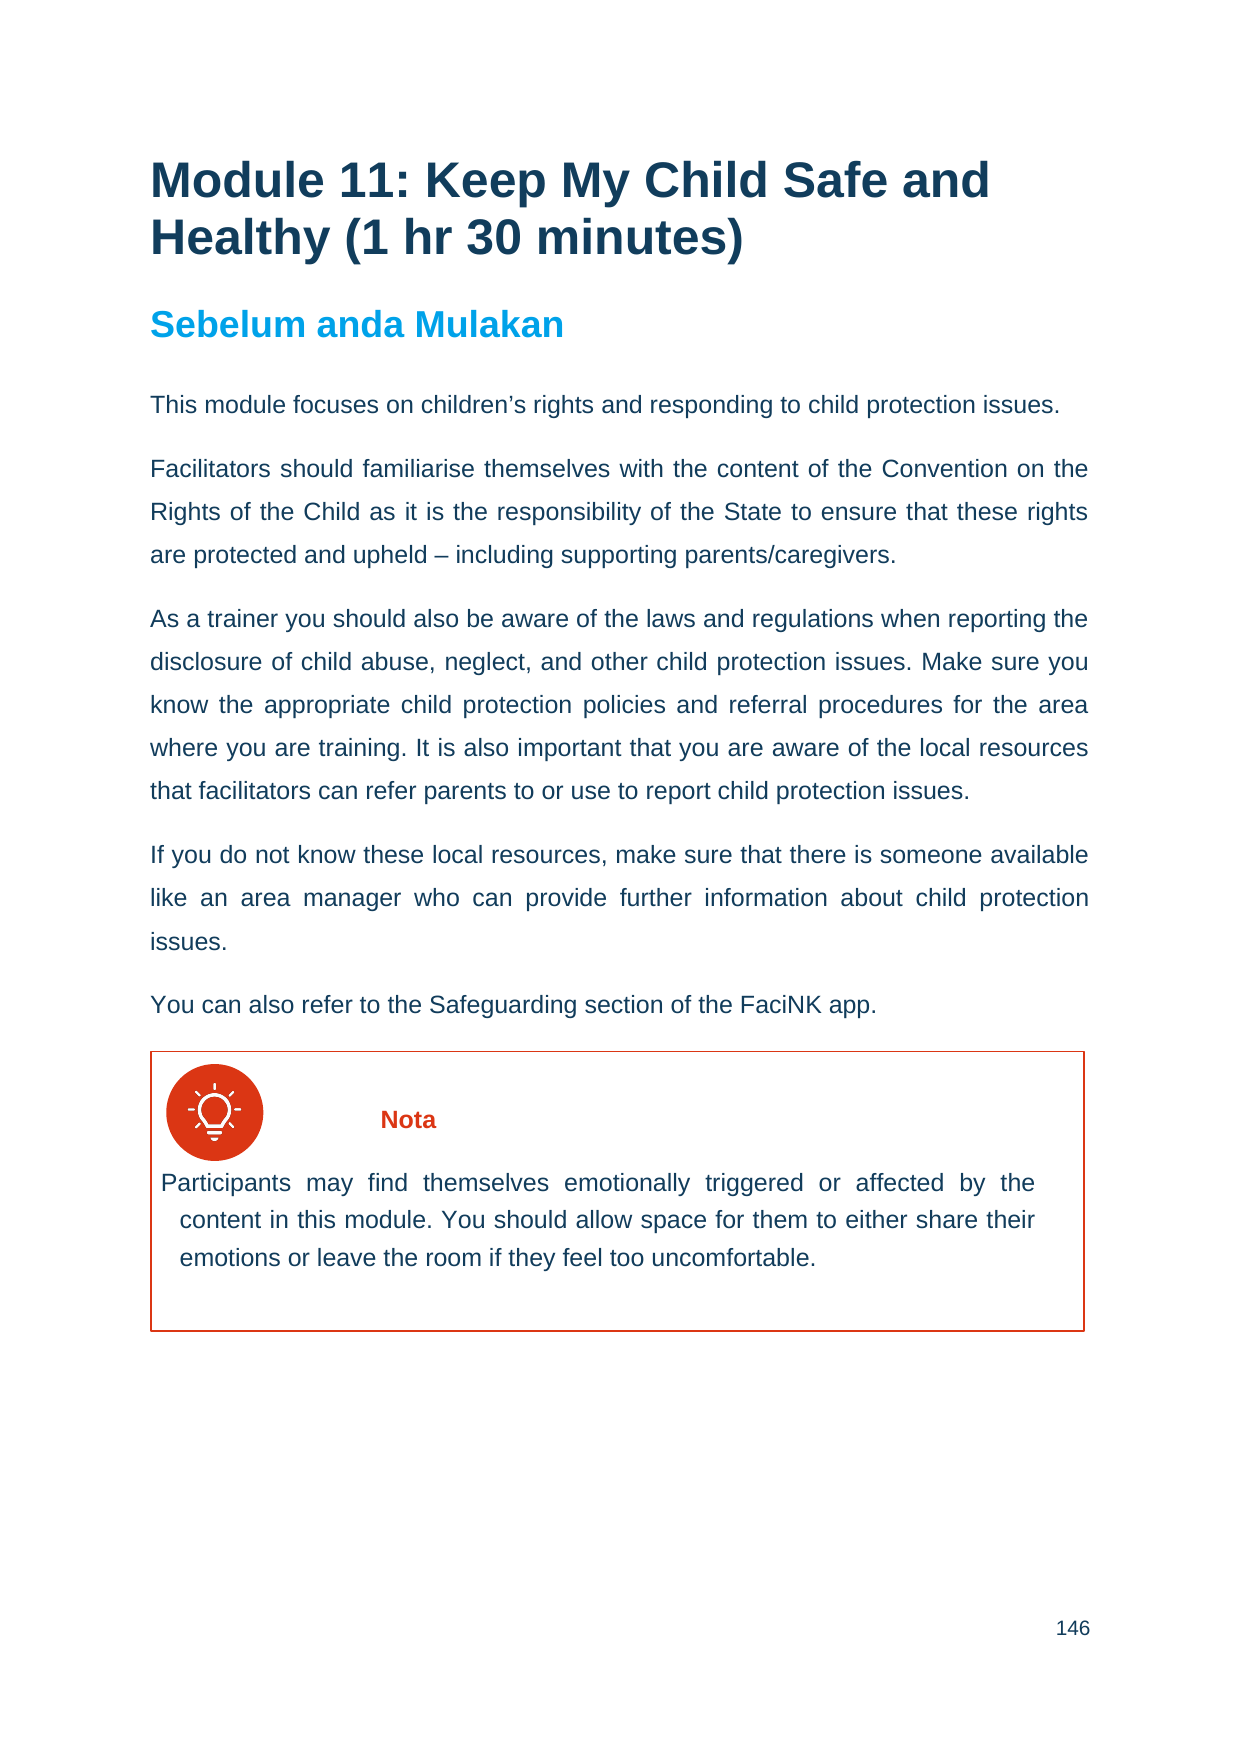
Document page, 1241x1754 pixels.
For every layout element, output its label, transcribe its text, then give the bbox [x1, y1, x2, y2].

text As a trainer you should also be aware of the laws and regulations when reporting the disclosure of child abuse, neglect, and other child protection issues. Make sure you know the appropriate child protection policies and referral procedures for the area where you are training. It is also important that you are aware of the local resources that facilitators can refer parents to or use to report child protection issues. [150, 604, 1090, 805]
subtitle Module 11: Keep My Child Safe and Healthy (1 hr 30 minutes) [150, 150, 1090, 265]
picture [182, 1080, 247, 1145]
subtitle Sebelum anda Mulakan [150, 302, 1090, 346]
text This module focuses on children’s rights and responding to child protection issues. [150, 389, 1090, 418]
text You can also refer to the Safeguarding section of the FaciNK app. [150, 990, 1090, 1019]
text If you do not know these local resources, make sure that there is someone available like an area manager who can provide further information about child protection issues. [150, 840, 1090, 955]
text Facilitators should familiarise themselves with the content of the Convention on the Rights of the Child as it is the responsibility of the State to ensure that these rights are protected and upheld – including supporting parents/caregivers. [150, 453, 1090, 568]
